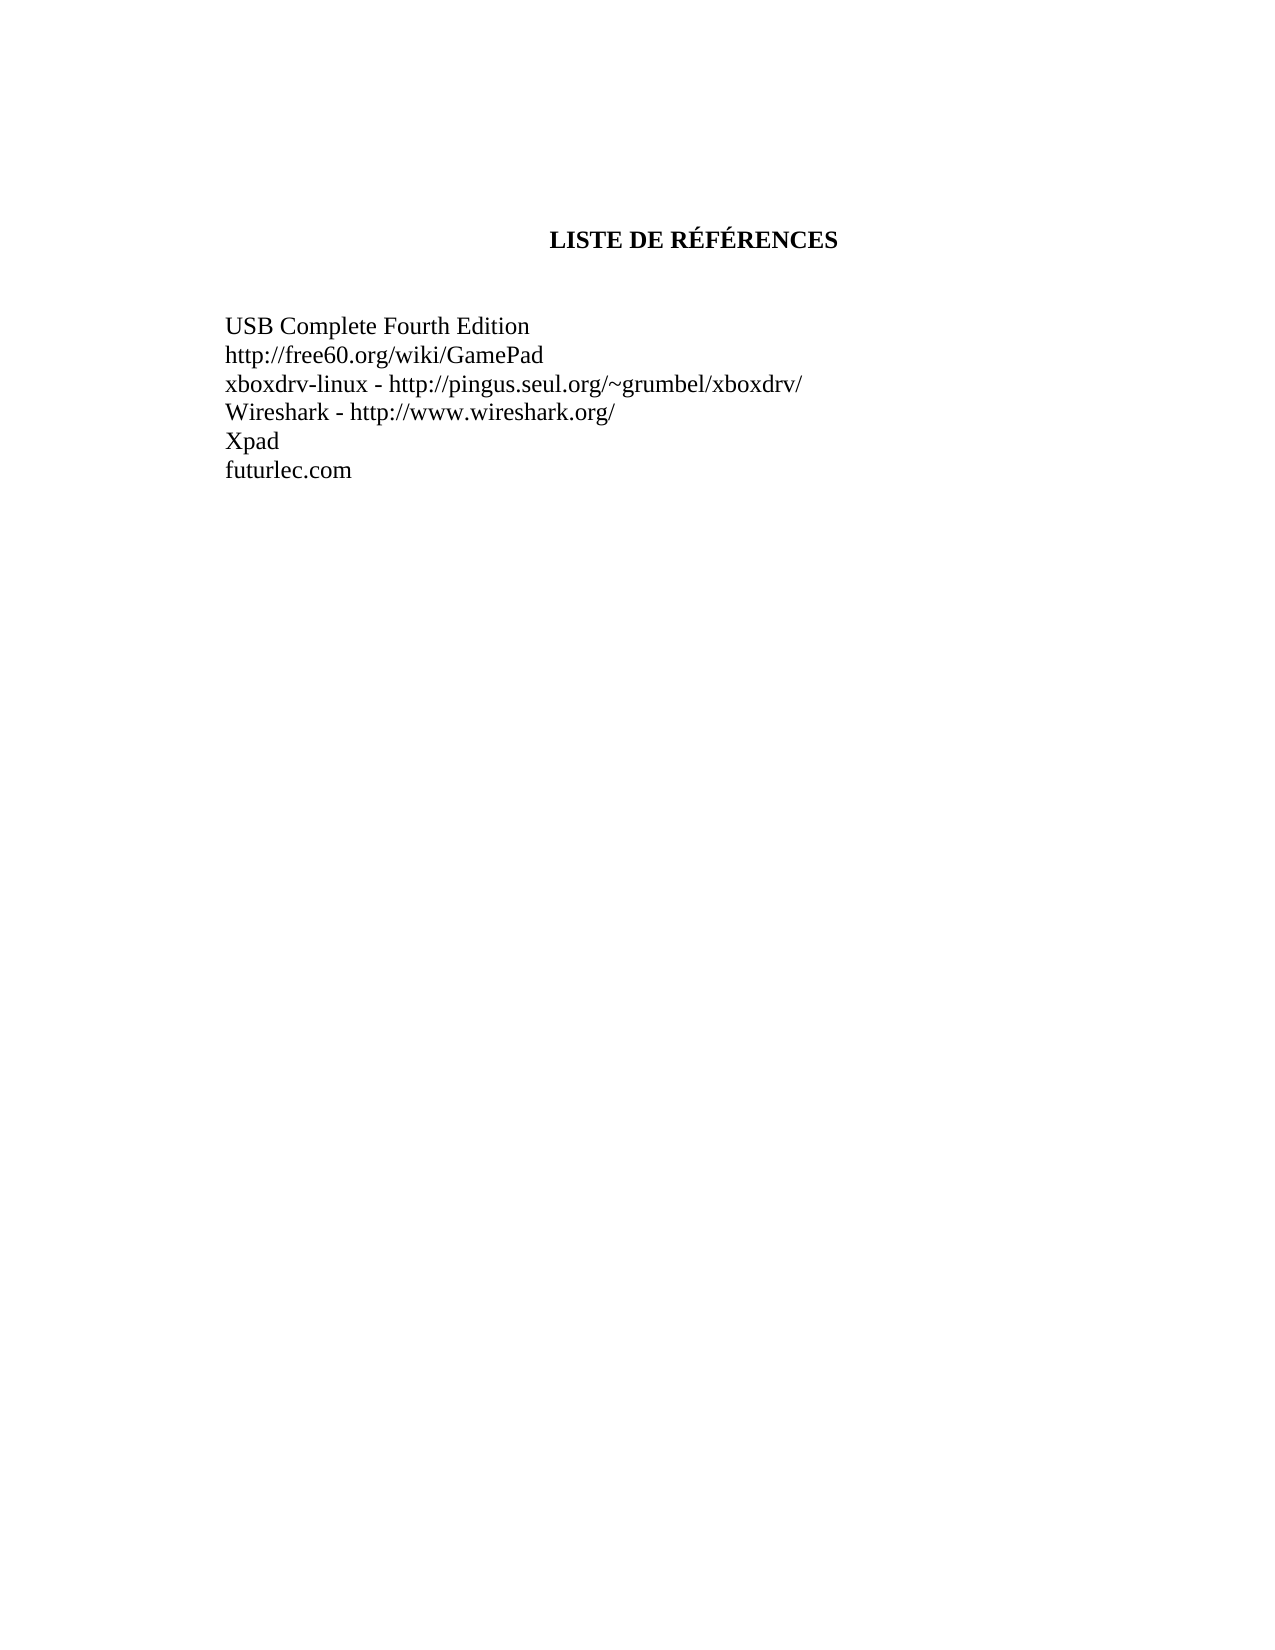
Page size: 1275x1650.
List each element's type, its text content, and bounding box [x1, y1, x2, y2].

text Wireshark - http://www.wireshark.org/ [225, 397, 1162, 426]
text futurlec.com [225, 455, 1162, 484]
text Xpad [225, 426, 1162, 455]
text xboxdrv-linux - http://pingus.seul.org/~grumbel/xboxdrv/ [225, 369, 1162, 397]
text USB Complete Fourth Edition [225, 311, 1162, 340]
title LISTE DE RÉFÉRENCES [225, 225, 1162, 254]
text http://free60.org/wiki/GamePad [225, 340, 1162, 369]
